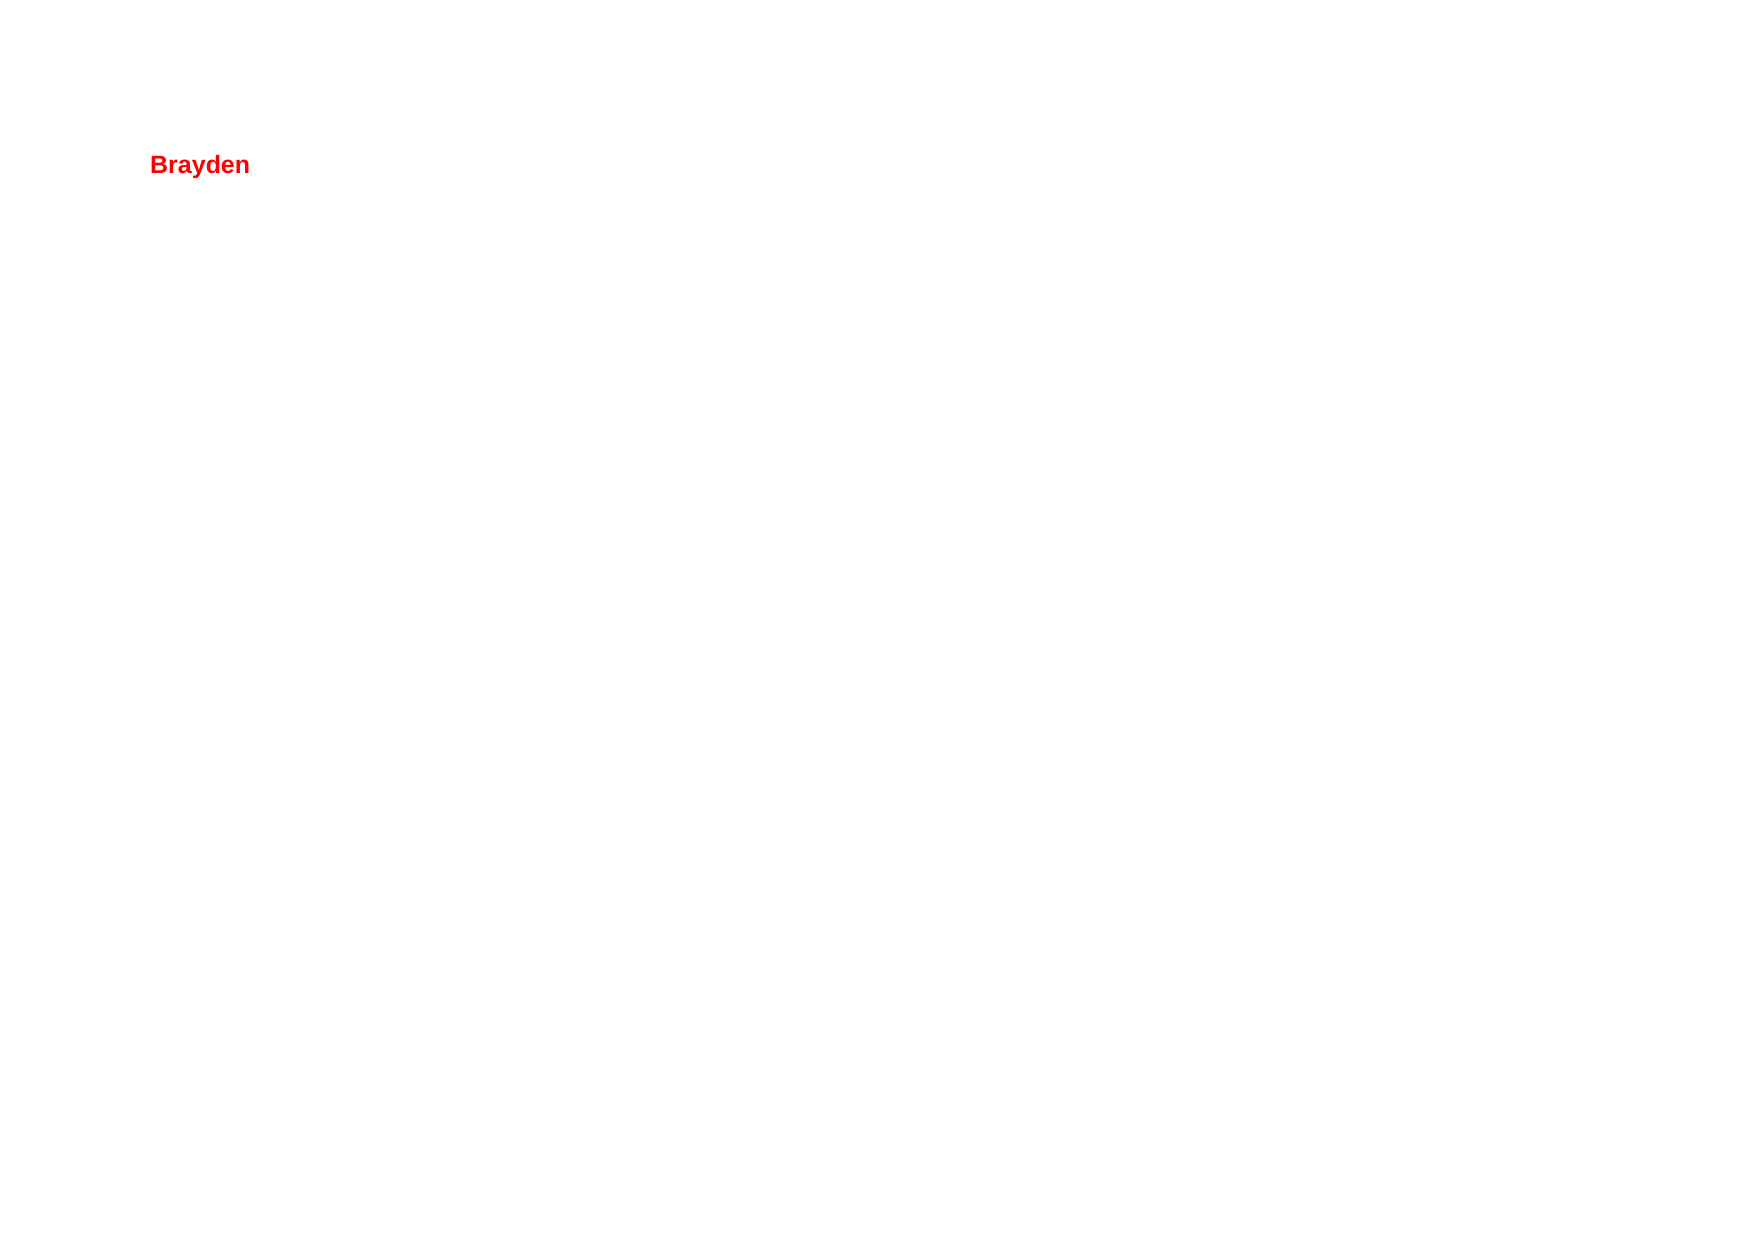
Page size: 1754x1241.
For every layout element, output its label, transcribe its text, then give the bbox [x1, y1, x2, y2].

text Brayden [150, 150, 1604, 179]
